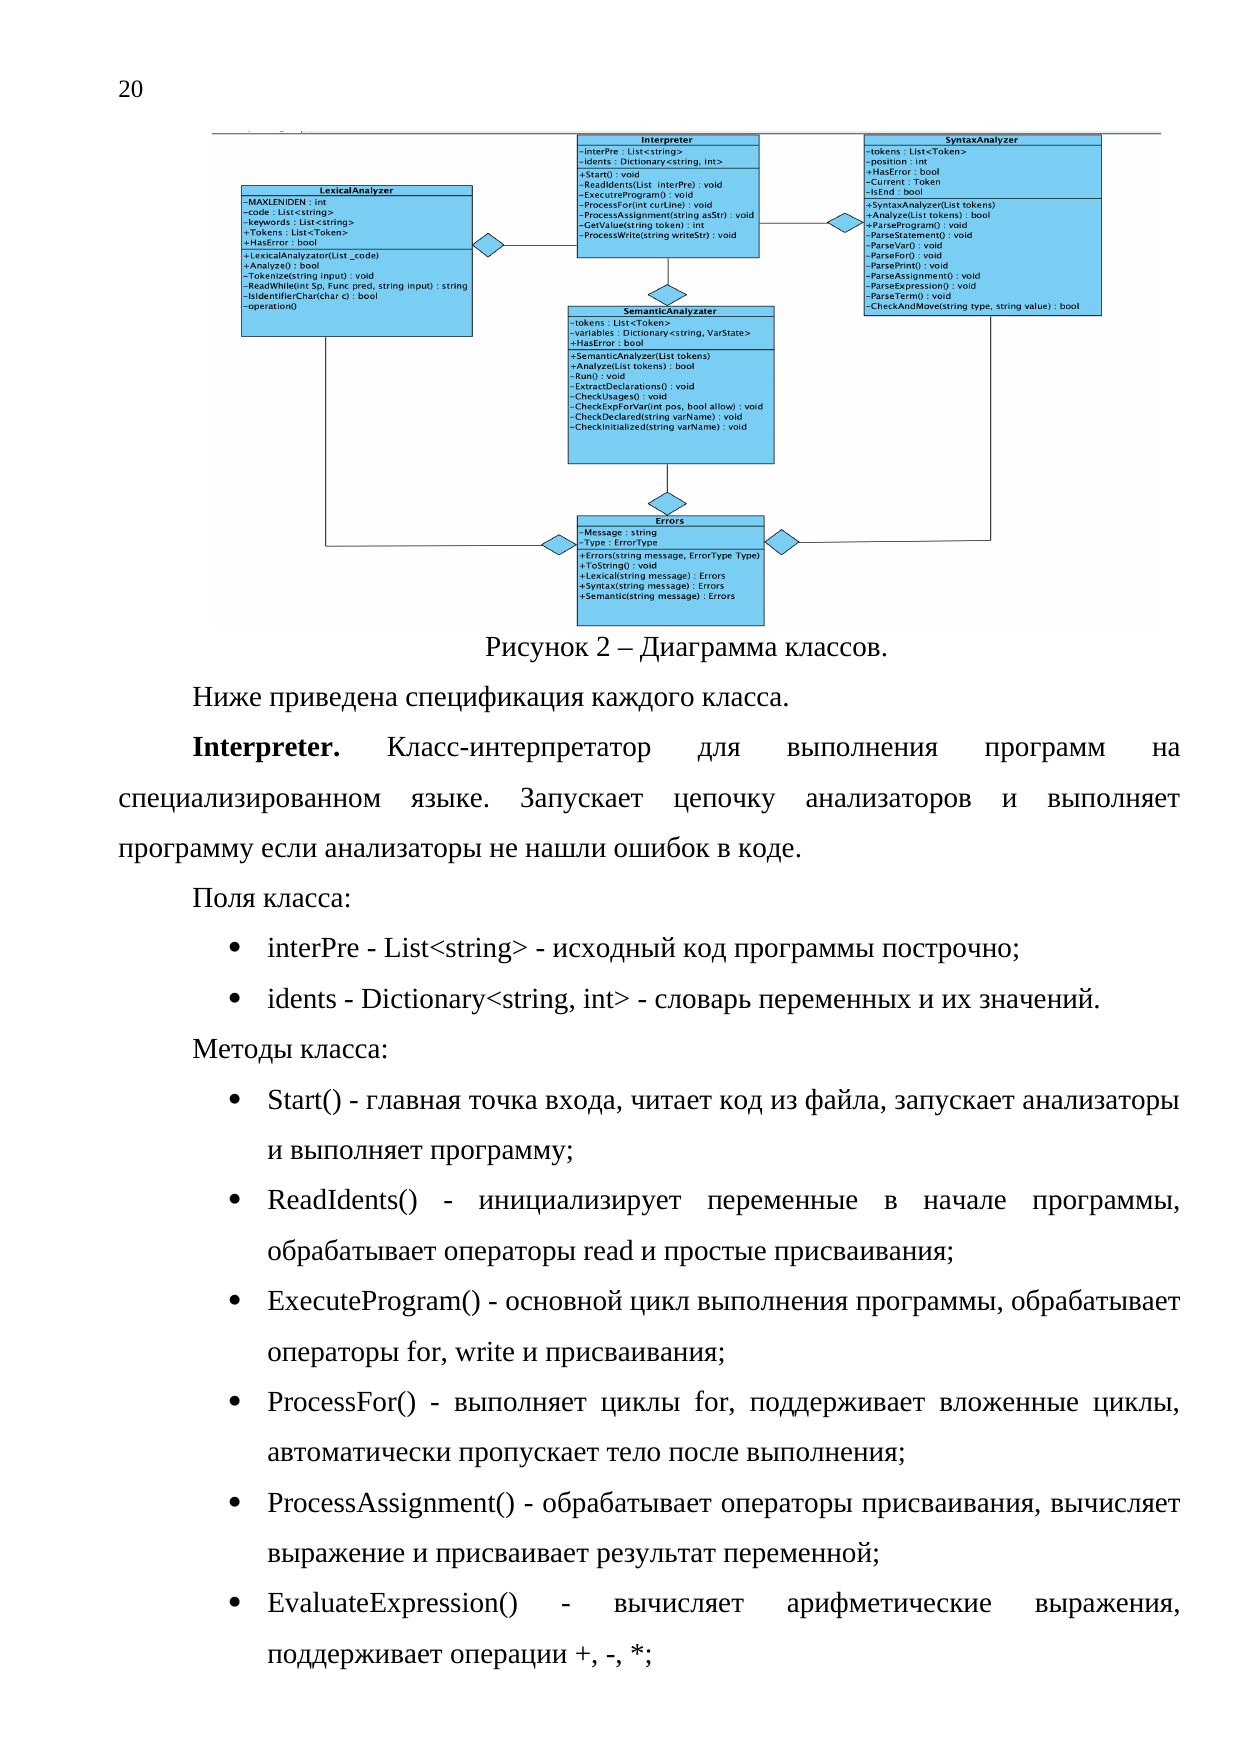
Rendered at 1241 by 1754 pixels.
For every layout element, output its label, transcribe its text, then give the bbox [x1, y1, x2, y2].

text Рисунок 2 – Диаграмма классов. [118, 629, 1181, 662]
list interPre - List<string> - исходный код программы построчно; [229, 931, 1181, 964]
list ProcessAssignment() - обрабатывает операторы присваивания, вычисляет выражение и присваивает результат переменной; [229, 1485, 1181, 1569]
text Поля класса: [118, 880, 1181, 914]
text Ниже приведена спецификация каждого класса. [118, 679, 1181, 713]
list ProcessFor() - выполняет циклы for, поддерживает вложенные циклы, автоматически пропускает тело после выполнения; [229, 1384, 1181, 1468]
list EvaluateExpression() - вычисляет арифметические выражения, поддерживает операции +, -, *; [229, 1585, 1181, 1669]
list ExecuteProgram() - основной цикл выполнения программы, обрабатывает операторы for, write и присваивания; [229, 1283, 1181, 1367]
text Interpreter. Класс-интерпретатор для выполнения программ на специализированном языке. Запускает цепочку анализаторов и выполняет программу если анализаторы не нашли ошибок в коде. [118, 729, 1181, 863]
list ReadIdents() - инициализирует переменные в начале программы, обрабатывает операторы read и простые присваивания; [229, 1182, 1181, 1266]
list idents - Dictionary<string, int> - словарь переменных и их значений. [229, 981, 1181, 1015]
text Методы класса: [118, 1031, 1181, 1065]
picture [211, 131, 1162, 629]
list Start() - главная точка входа, читает код из файла, запускает анализаторы и выполняет программу; [229, 1082, 1181, 1166]
